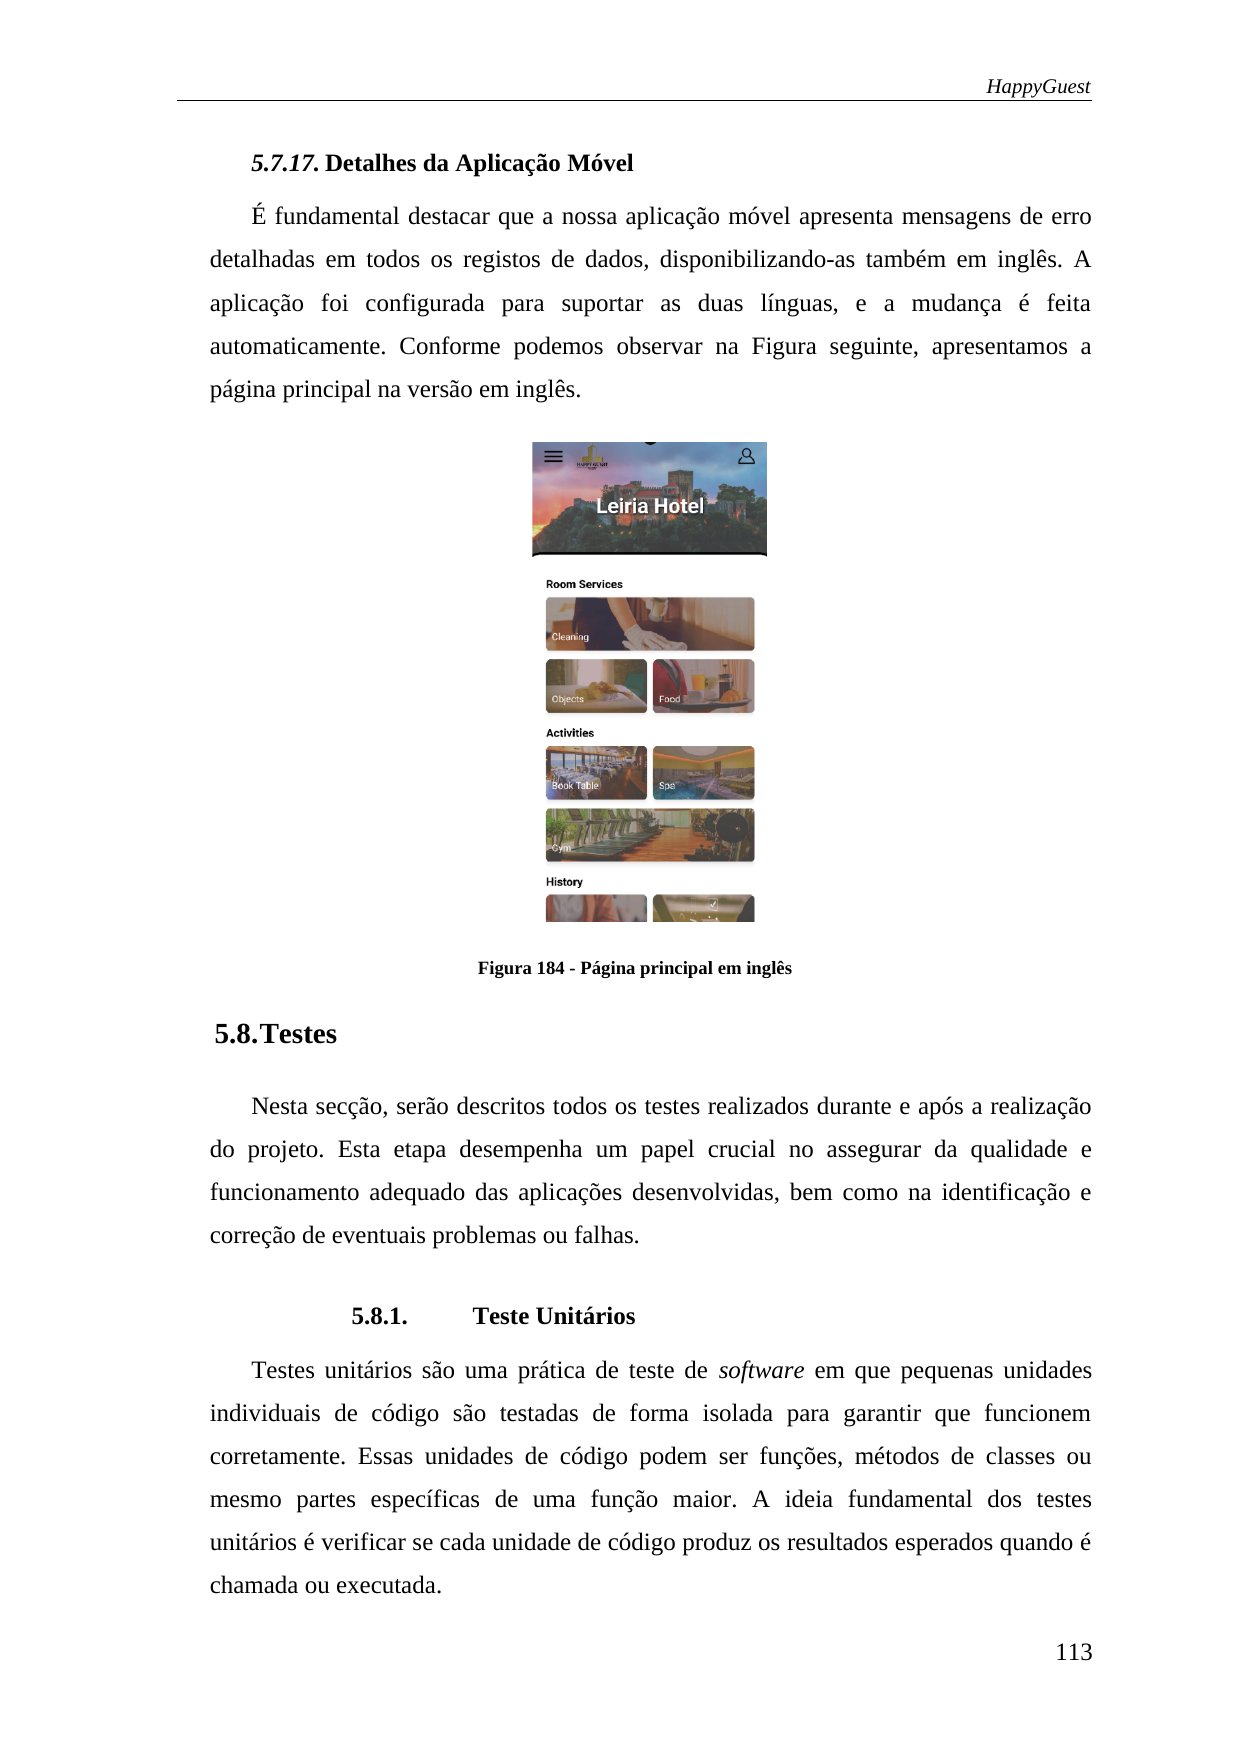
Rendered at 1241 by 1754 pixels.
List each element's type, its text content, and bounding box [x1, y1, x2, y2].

picture [532, 442, 767, 922]
subtitle Testes [214, 1016, 1092, 1049]
text Figura 184 - Página principal em inglês [177, 957, 1092, 978]
text Nesta secção, serão descritos todos os testes realizados durante e após a realização do projeto. Esta etapa desempenha um papel crucial no assegurar da qualidade e funcionamento adequado das aplicações desenvolvidas, bem como na identificação e correção de eventuais problemas ou falhas. [209, 1091, 1092, 1249]
subtitle Teste Unitários [310, 1301, 1092, 1330]
text Testes unitários são uma prática de teste de software em que pequenas unidades individuais de código são testadas de forma isolada para garantir que funcionem corretamente. Essas unidades de código podem ser funções, métodos de classes ou mesmo partes específicas de uma função maior. A ideia fundamental dos testes unitários é verificar se cada unidade de código produz os resultados esperados quando é chamada ou executada. [209, 1355, 1092, 1599]
text É fundamental destacar que a nossa aplicação móvel apresenta mensagens de erro detalhadas em todos os registos de dados, disponibilizando-as também em inglês. A aplicação foi configurada para suportar as duas línguas, e a mudança é feita automaticamente. Conforme podemos observar na Figura seguinte, apresentamos a página principal na versão em inglês. [209, 201, 1092, 403]
subtitle Detalhes da Aplicação Móvel [251, 148, 1092, 176]
